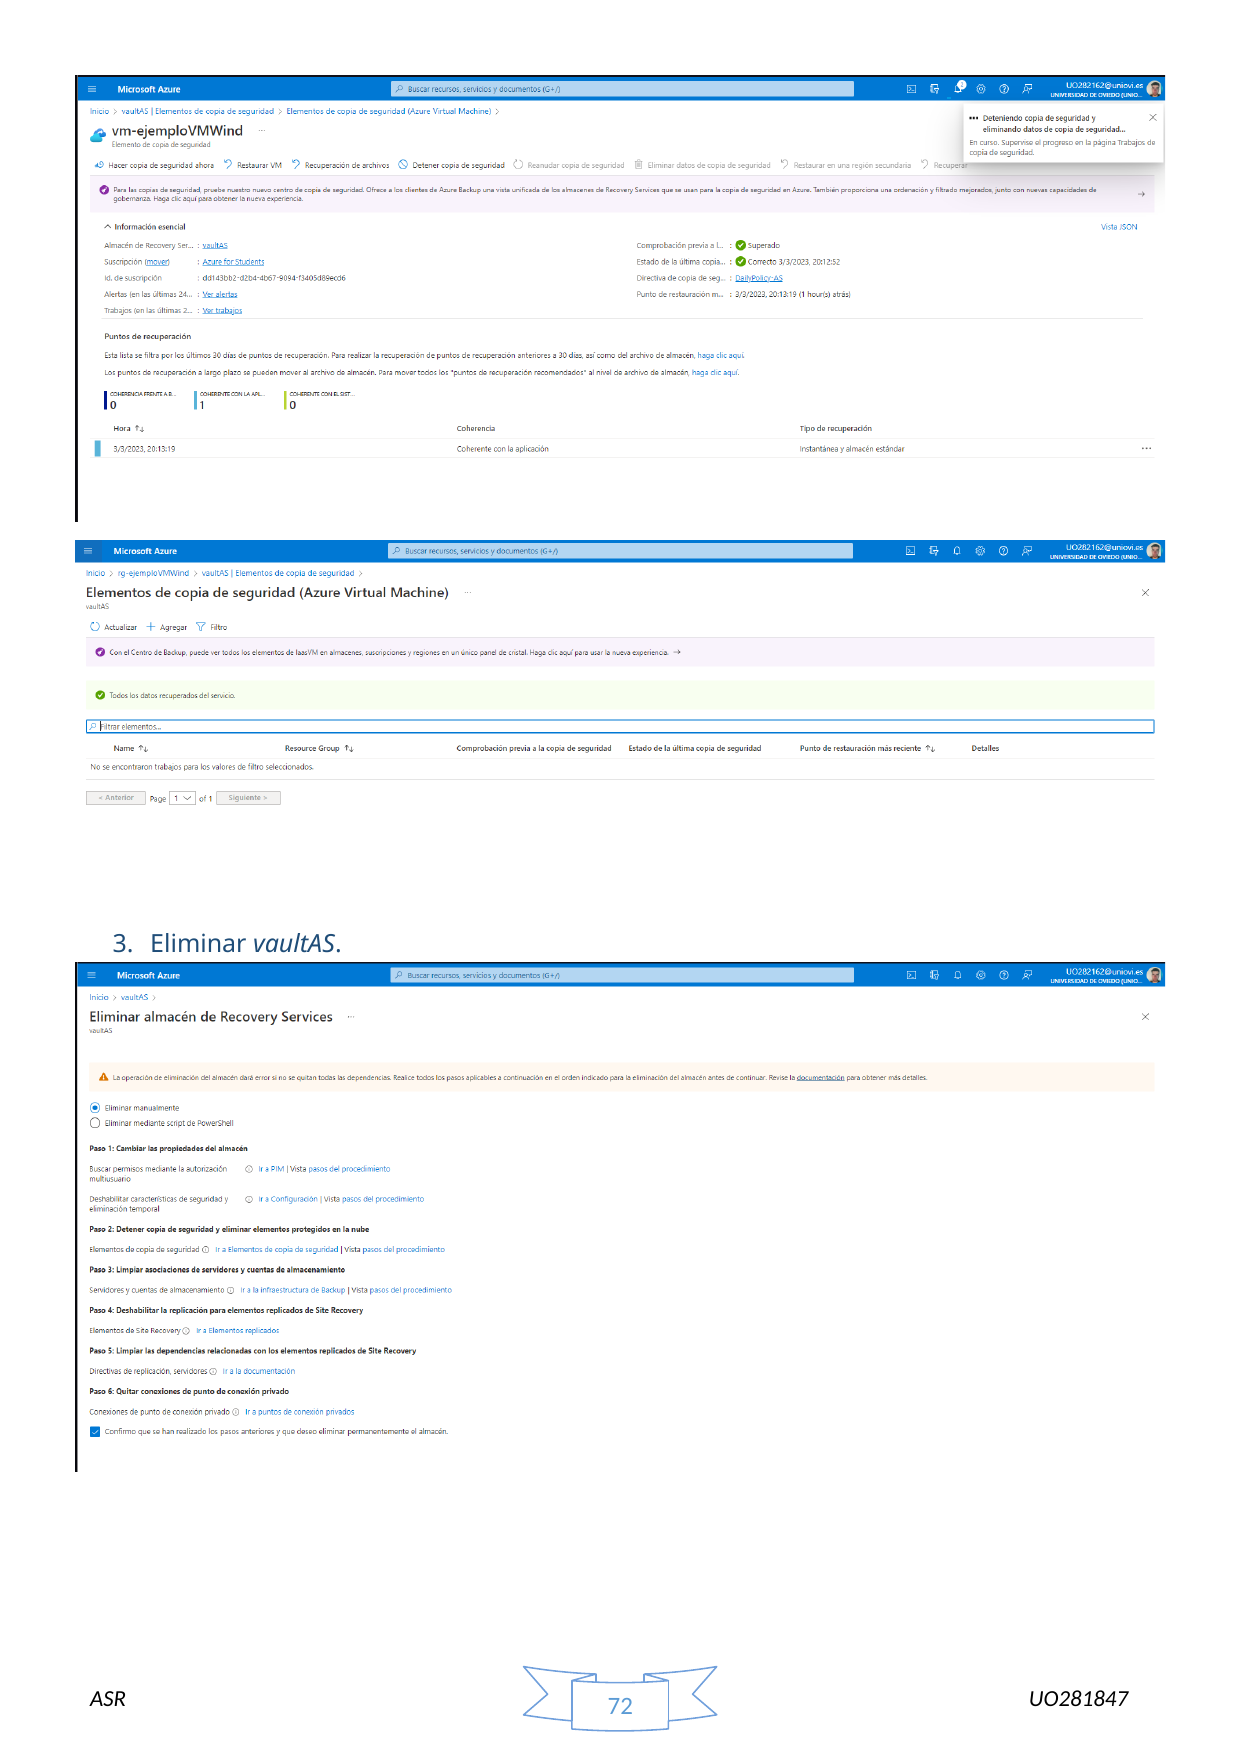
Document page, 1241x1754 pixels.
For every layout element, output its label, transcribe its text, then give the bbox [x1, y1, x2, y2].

picture [75, 75, 1166, 522]
picture [75, 962, 1166, 1472]
picture [75, 540, 1166, 907]
subtitle Eliminar vaultAS. [112, 925, 1165, 959]
